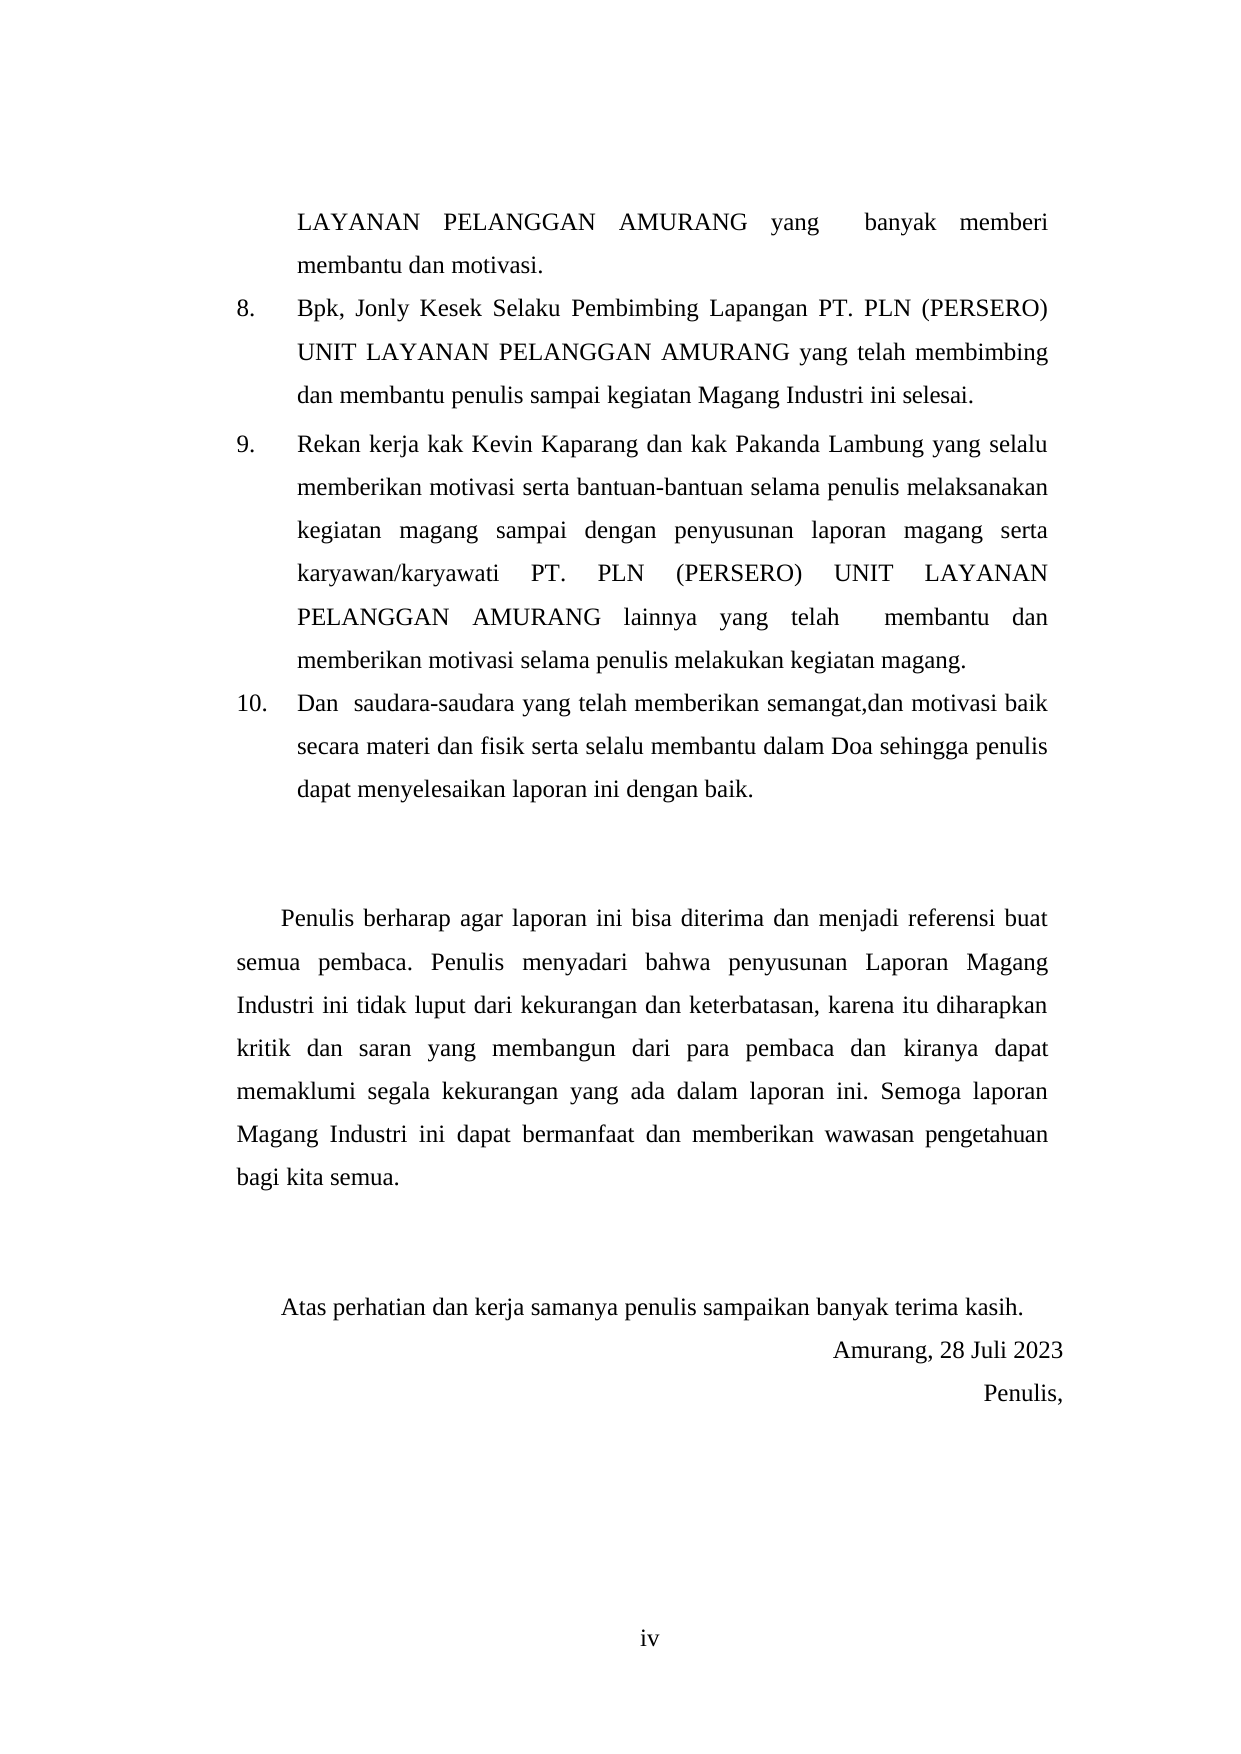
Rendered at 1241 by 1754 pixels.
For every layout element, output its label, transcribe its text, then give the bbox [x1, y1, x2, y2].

list Bpk, Jonly Kesek Selaku Pembimbing Lapangan PT. PLN (PERSERO) UNIT LAYANAN PELANGGAN AMURANG yang telah membimbing dan membantu penulis sampai kegiatan Magang Industri ini selesai. [236, 293, 1048, 408]
list Dan saudara-saudara yang telah memberikan semangat,dan motivasi baik secara materi dan fisik serta selalu membantu dalam Doa sehingga penulis dapat menyelesaikan laporan ini dengan baik. [236, 688, 1048, 803]
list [236, 207, 1048, 279]
text Penulis, [236, 1378, 1063, 1407]
text Amurang, 28 Juli 2023 [236, 1335, 1063, 1363]
list Atas perhatian dan kerja samanya penulis sampaikan banyak terima kasih. [236, 1292, 1048, 1320]
list Rekan kerja kak Kevin Kaparang dan kak Pakanda Lambung yang selalu memberikan motivasi serta bantuan-bantuan selama penulis melaksanakan kegiatan magang sampai dengan penyusunan laporan magang serta karyawan/karyawati PT. PLN (PERSERO) UNIT LAYANAN PELANGGAN AMURANG lainnya yang telah membantu dan memberikan motivasi selama penulis melakukan kegiatan magang. [236, 429, 1048, 673]
list Penulis berharap agar laporan ini bisa diterima dan menjadi referensi buat semua pembaca. Penulis menyadari bahwa penyusunan Laporan Magang Industri ini tidak luput dari kekurangan dan keterbatasan, karena itu diharapkan kritik dan saran yang membangun dari para pembaca dan kiranya dapat memaklumi segala kekurangan yang ada dalam laporan ini. Semoga laporan Magang Industri ini dapat bermanfaat dan memberikan wawasan pengetahuan bagi kita semua. [236, 903, 1048, 1191]
